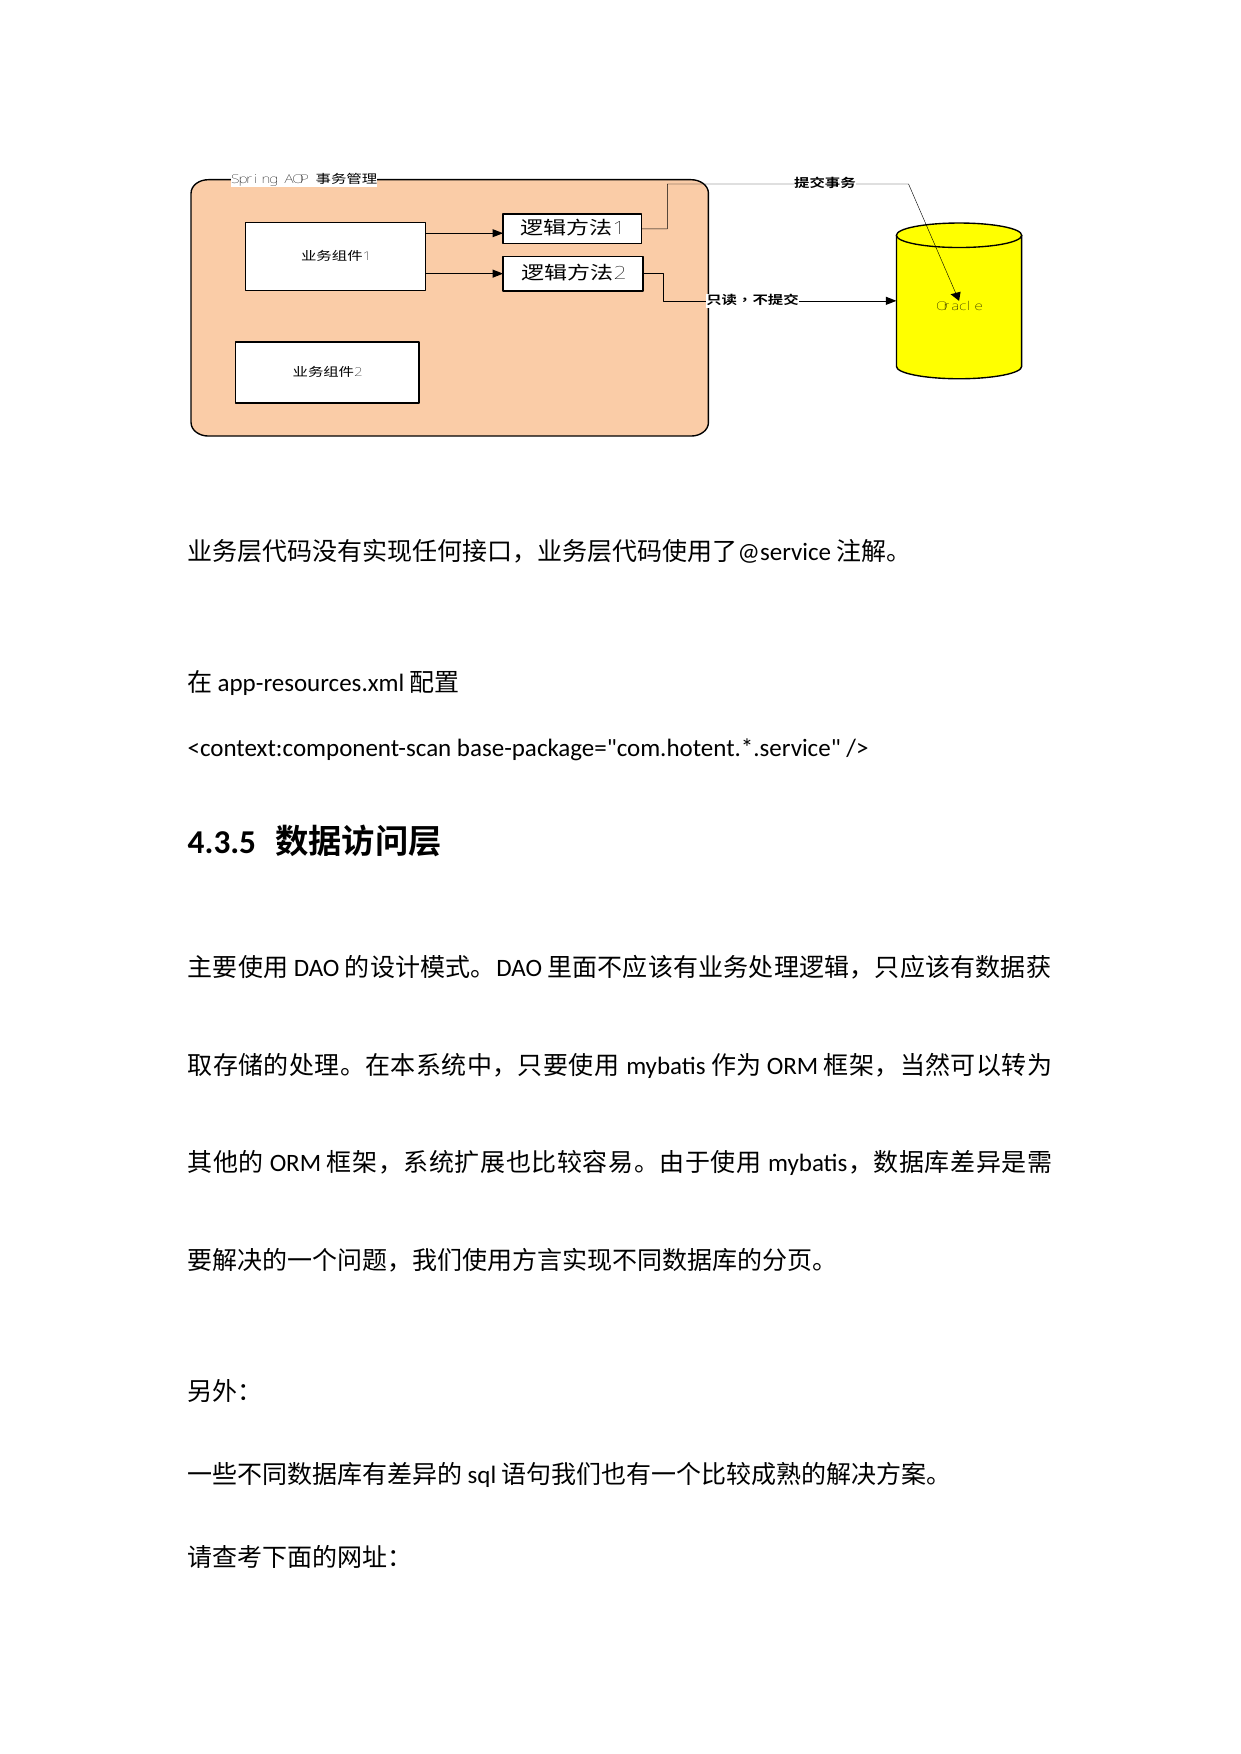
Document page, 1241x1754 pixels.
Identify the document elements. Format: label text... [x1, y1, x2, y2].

text 业务层代码没有实现任何接口，业务层代码使用了@service注解。 [187, 517, 1053, 582]
text 另外： [187, 1357, 1053, 1422]
text 主要使用DAO的设计模式。DAO里面不应该有业务处理逻辑，只应该有数据获取存储的处理。在本系统中，只要使用mybatis作为ORM框架，当然可以转为其他的ORM框架，系统扩展也比较容易。由于使用mybatis，数据库差异是需要解决的一个问题，我们使用方言实现不同数据库的分页。 [187, 933, 1053, 1291]
text 一些不同数据库有差异的sql语句我们也有一个比较成熟的解决方案。 [187, 1440, 1053, 1505]
text 请查考下面的网址： [187, 1523, 1053, 1588]
subtitle 数据访问层 [187, 806, 1053, 871]
text <context:component-scan base-package="com.hotent.*.service" /> [187, 731, 1053, 764]
text 在app-resources.xml配置 [187, 648, 1053, 713]
